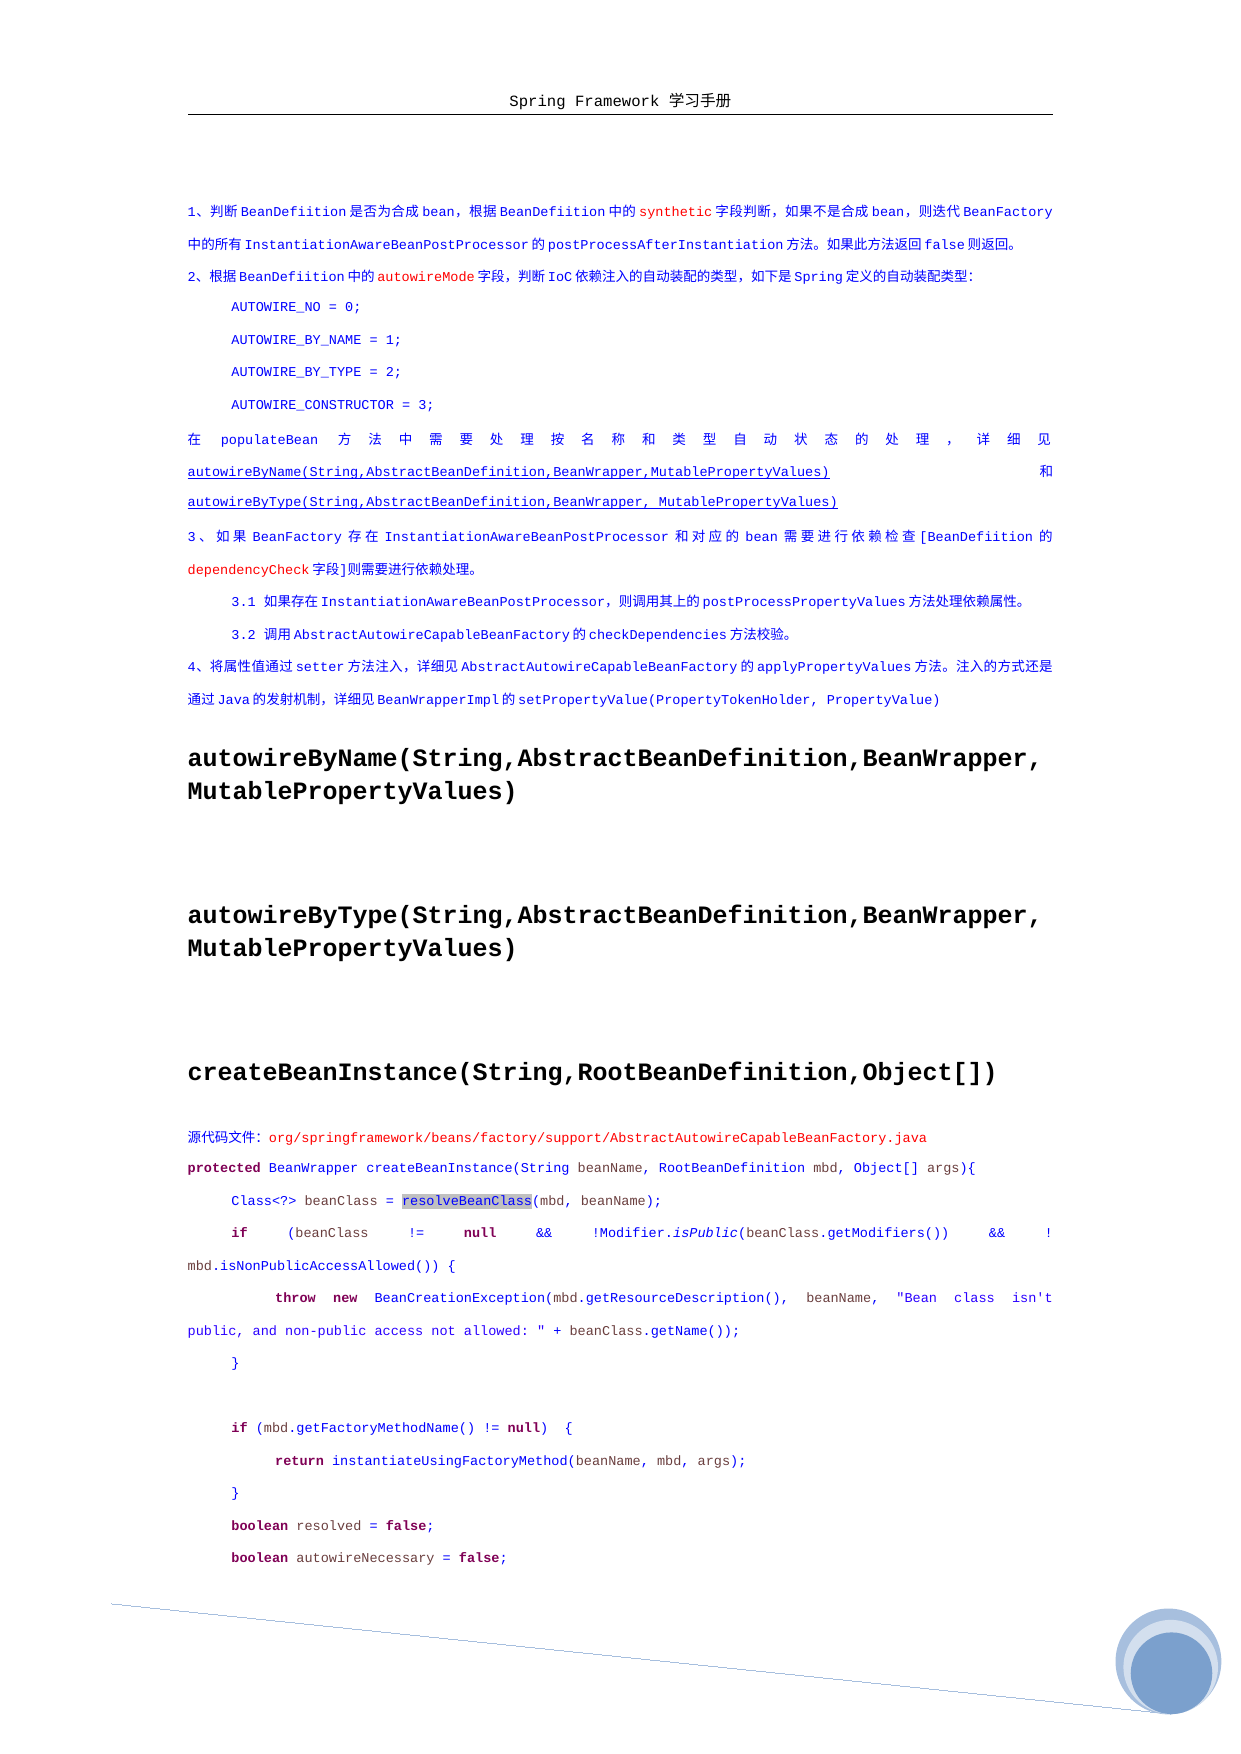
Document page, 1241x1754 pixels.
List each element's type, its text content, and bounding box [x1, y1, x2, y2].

text Class<?> beanClass = resolveBeanClass(mbd, beanName); [187, 1185, 1053, 1218]
text protected BeanWrapper createBeanInstance(String beanName, RootBeanDefinition mbd, Object[] args){ [187, 1153, 1053, 1185]
text return instantiateUsingFactoryMethod(beanName, mbd, args); [187, 1445, 1053, 1478]
text 2、根据BeanDefiition中的autowireMode字段，判断IoC依赖注入的自动装配的类型，如下是Spring定义的自动装配类型： [187, 259, 1053, 292]
text AUTOWIRE_CONSTRUCTOR = 3; [187, 389, 1053, 422]
text if (mbd.getFactoryMethodName() != null) { [187, 1413, 1053, 1445]
text 3.2 调用AbstractAutowireCapableBeanFactory的checkDependencies方法校验。 [187, 617, 1053, 649]
text 在populateBean方法中需要处理按名称和类型自动状态的处理，详细见autowireByName(String,AbstractBeanDefinition,BeanWrapper,MutablePropertyValues)和autowireByType(String,AbstractBeanDefinition,BeanWrapper, MutablePropertyValues) [187, 422, 1053, 519]
text 3、如果BeanFactory存在InstantiationAwareBeanPostProcessor和对应的bean需要进行依赖检查[BeanDefiition的dependencyCheck字段]则需要进行依赖处理。 [187, 519, 1053, 584]
text AUTOWIRE_BY_TYPE = 2; [187, 357, 1053, 389]
text 1、判断BeanDefiition是否为合成bean，根据BeanDefiition中的synthetic字段判断，如果不是合成bean，则迭代BeanFactory中的所有InstantiationAwareBeanPostProcessor的postProcessAfterInstantiation方法。如果此方法返回false则返回。 [187, 194, 1053, 259]
text 3.1 如果存在InstantiationAwareBeanPostProcessor，则调用其上的postProcessPropertyValues方法处理依赖属性。 [187, 584, 1053, 617]
subtitle autowireByType(String,AbstractBeanDefinition,BeanWrapper, MutablePropertyValues) [187, 901, 1053, 966]
text boolean resolved = false; [187, 1510, 1053, 1543]
text } [187, 1478, 1053, 1510]
text AUTOWIRE_NO = 0; [187, 292, 1053, 324]
text throw new BeanCreationException(mbd.getResourceDescription(), beanName, "Bean class isn't public, and non-public access not allowed: " + beanClass.getName()); [187, 1283, 1053, 1348]
text 4、将属性值通过setter方法注入，详细见AbstractAutowireCapableBeanFactory的applyPropertyValues方法。注入的方式还是通过Java的发射机制，详细见BeanWrapperImpl的setPropertyValue(PropertyTokenHolder, PropertyValue) [187, 649, 1053, 714]
text } [187, 1348, 1053, 1380]
subtitle autowireByName(String,AbstractBeanDefinition,BeanWrapper,MutablePropertyValues) [187, 744, 1053, 809]
text boolean autowireNecessary = false; [187, 1543, 1053, 1575]
subtitle createBeanInstance(String,RootBeanDefinition,Object[]) [187, 1057, 1053, 1090]
text if (beanClass != null && !Modifier.isPublic(beanClass.getModifiers()) && !mbd.isNonPublicAccessAllowed()) { [187, 1218, 1053, 1283]
text AUTOWIRE_BY_NAME = 1; [187, 324, 1053, 357]
text 源代码文件：org/springframework/beans/factory/support/AbstractAutowireCapableBeanFactory.java [187, 1120, 1053, 1153]
